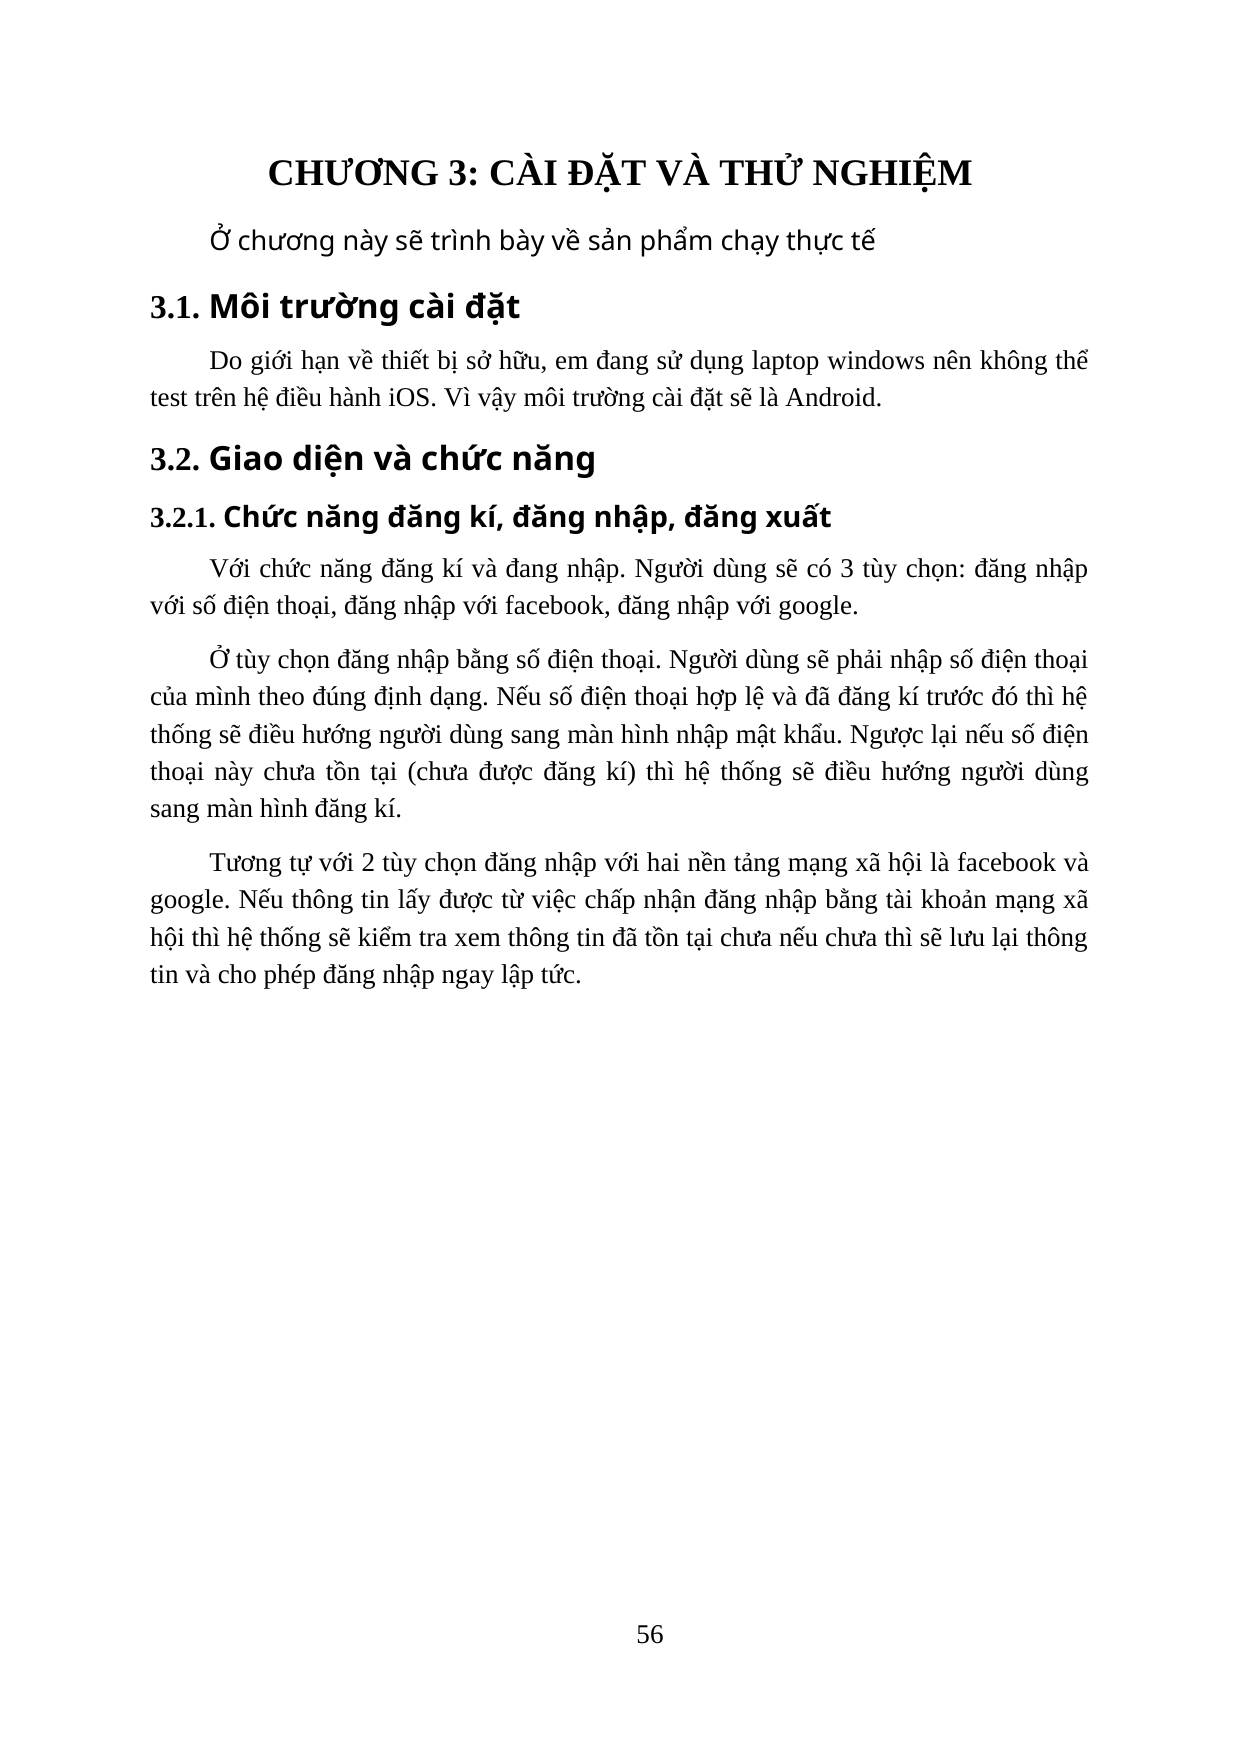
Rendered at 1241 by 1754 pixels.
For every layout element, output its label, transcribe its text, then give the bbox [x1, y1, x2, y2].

text Với chức năng đăng kí và đang nhập. Người dùng sẽ có 3 tùy chọn: đăng nhập với số điện thoại, đăng nhập với facebook, đăng nhập với google. [150, 552, 1090, 620]
subtitle Môi trường cài đặt [150, 282, 1090, 328]
subtitle Chức năng đăng kí, đăng nhập, đăng xuất [150, 497, 1090, 536]
subtitle Cài đặt và thử nghiệm [150, 150, 1090, 193]
text Ở tùy chọn đăng nhập bằng số điện thoại. Người dùng sẽ phải nhập số điện thoại của mình theo đúng định dạng. Nếu số điện thoại hợp lệ và đã đăng kí trước đó thì hệ thống sẽ điều hướng người dùng sang màn hình nhập mật khẩu. Ngược lại nếu số điện thoại này chưa tồn tại (chưa được đăng kí) thì hệ thống sẽ điều hướng người dùng sang màn hình đăng kí. [150, 643, 1090, 823]
text Tương tự với 2 tùy chọn đăng nhập với hai nền tảng mạng xã hội là facebook và google. Nếu thông tin lấy được từ việc chấp nhận đăng nhập bằng tài khoản mạng xã hội thì hệ thống sẽ kiểm tra xem thông tin đã tồn tại chưa nếu chưa thì sẽ lưu lại thông tin và cho phép đăng nhập ngay lập tức. [150, 846, 1090, 989]
text Ở chương này sẽ trình bày về sản phẩm chạy thực tế [150, 222, 1090, 258]
subtitle Giao diện và chức năng [150, 435, 1090, 481]
text Do giới hạn về thiết bị sở hữu, em đang sử dụng laptop windows nên không thể test trên hệ điều hành iOS. Vì vậy môi trường cài đặt sẽ là Android. [150, 344, 1090, 412]
